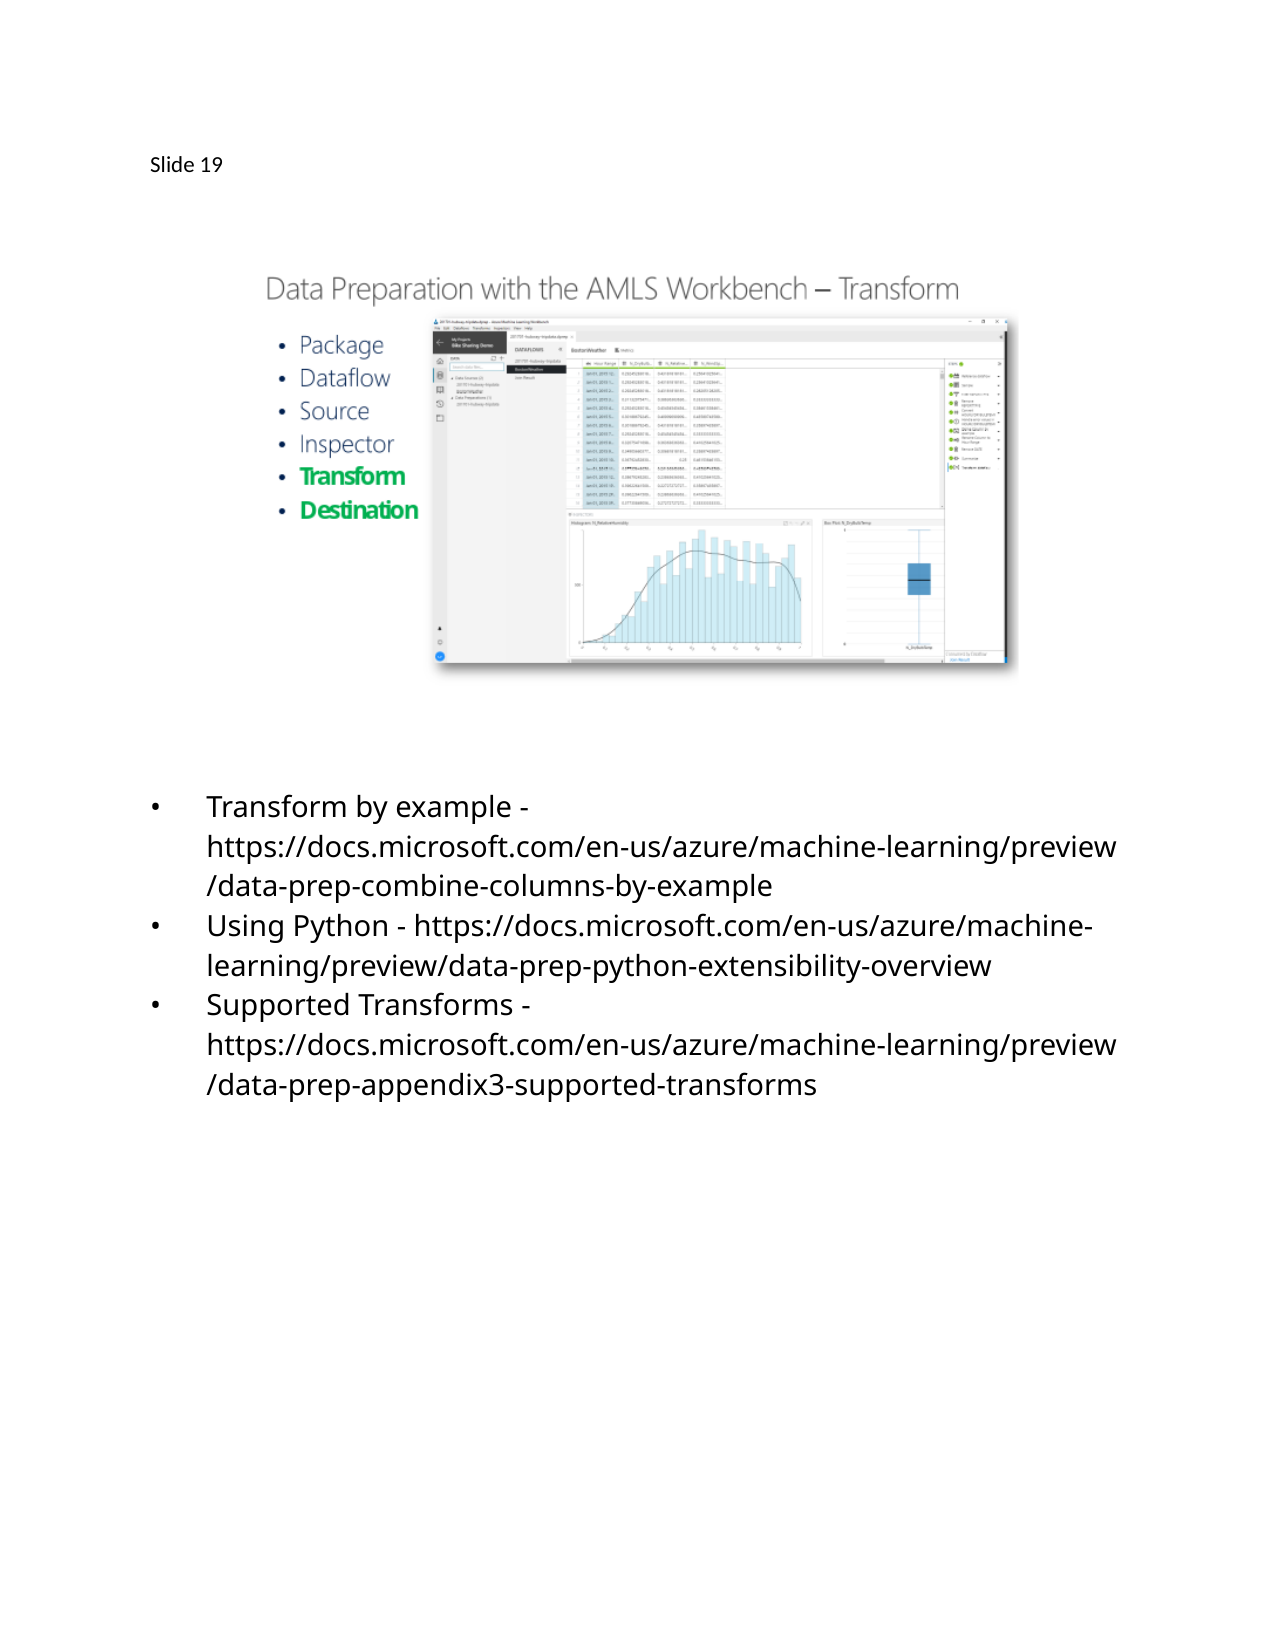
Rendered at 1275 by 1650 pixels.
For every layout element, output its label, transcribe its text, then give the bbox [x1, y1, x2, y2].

list Transform by example - https://docs.microsoft.com/en-us/azure/machine-learning/preview/data-prep-combine-columns-by-example [150, 786, 1125, 905]
text Slide 19 [150, 150, 1125, 178]
list Using Python - https://docs.microsoft.com/en-us/azure/machine-learning/preview/data-prep-python-extensibility-overview [150, 905, 1125, 985]
list Supported Transforms - https://docs.microsoft.com/en-us/azure/machine-learning/preview/data-prep-appendix3-supported-transforms [150, 985, 1125, 1104]
